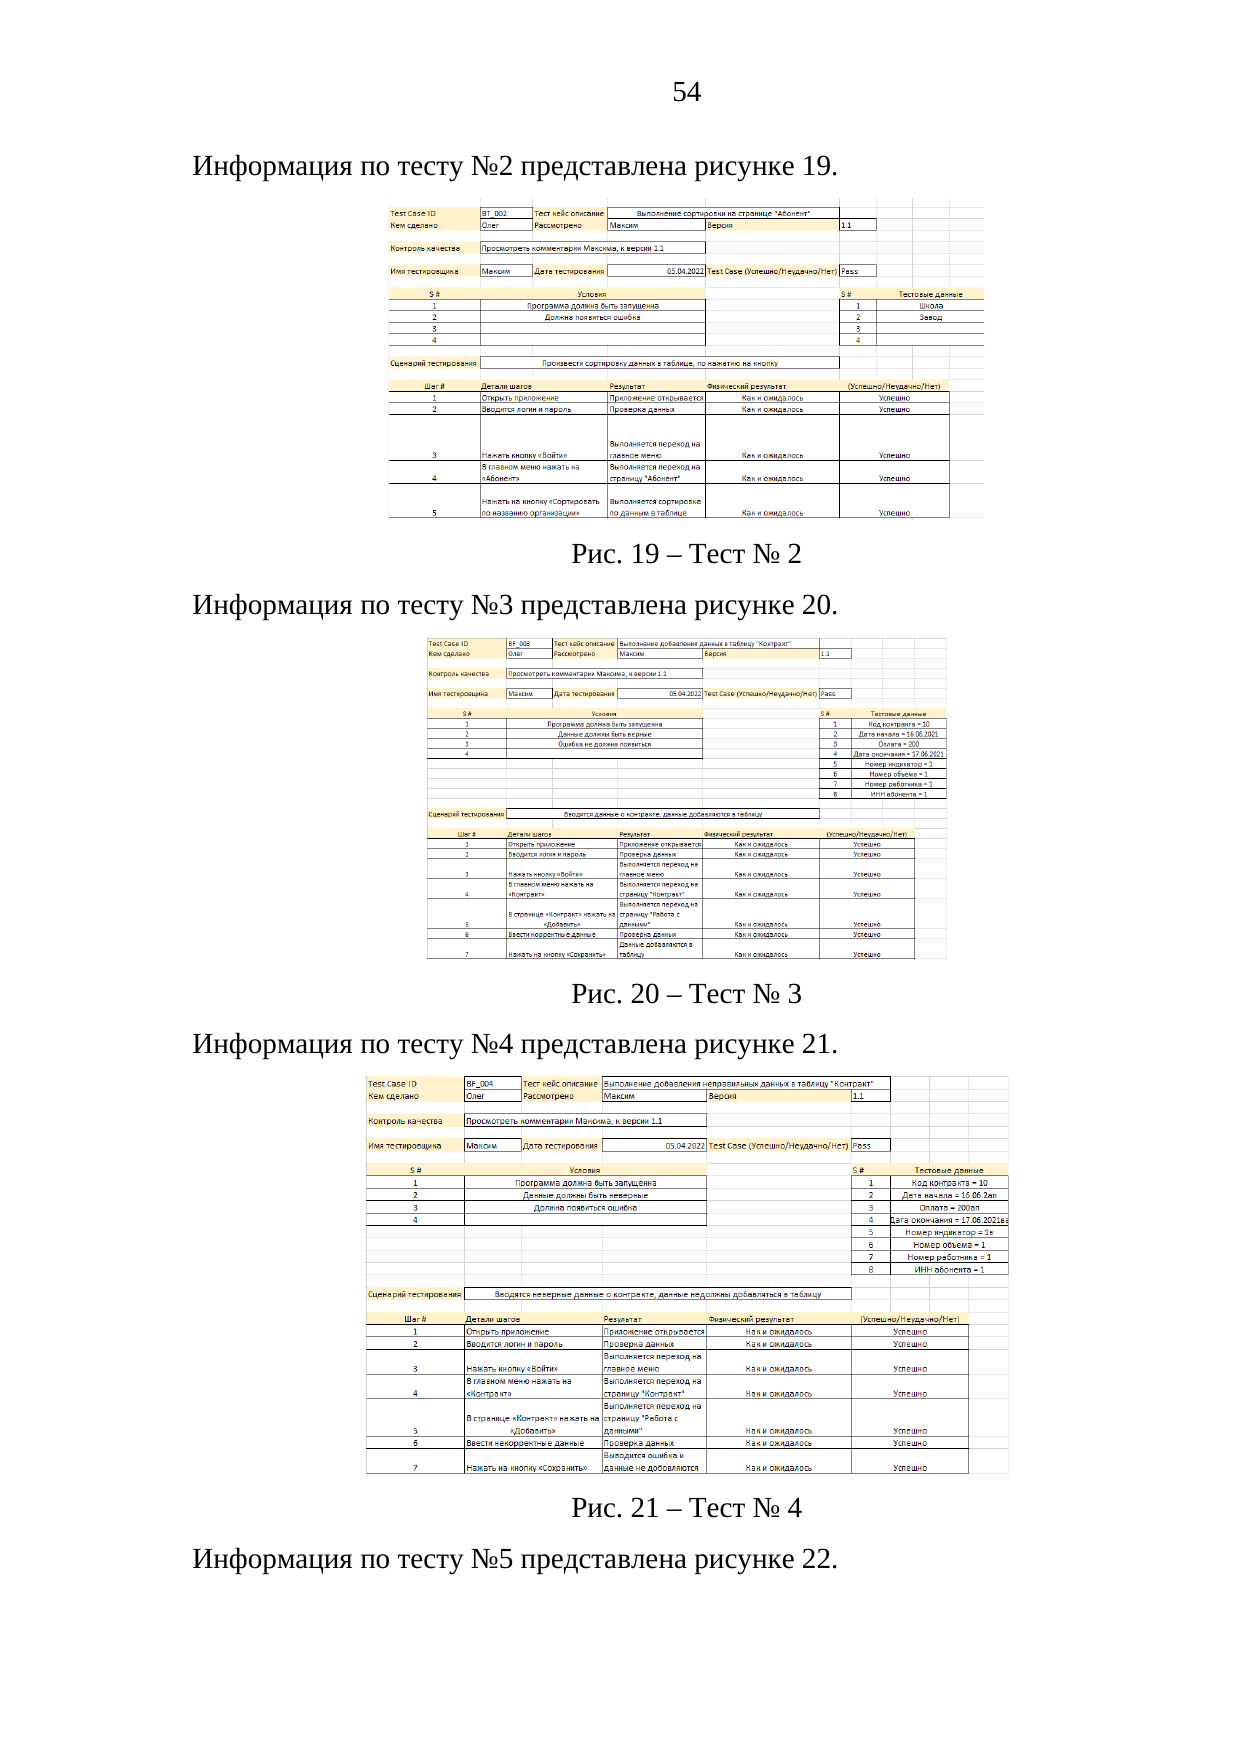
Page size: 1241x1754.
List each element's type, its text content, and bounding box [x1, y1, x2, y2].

picture [364, 1076, 1009, 1474]
picture [426, 637, 947, 960]
text Информация по тесту №4 представлена рисунке 21. [118, 1027, 1181, 1060]
picture [388, 198, 985, 520]
text Рис. 21 – Тест № 4 [118, 1491, 1181, 1524]
text Рис. 19 – Тест № 2 [118, 537, 1181, 570]
text Информация по тесту №2 представлена рисунке 19. [118, 148, 1181, 181]
text Информация по тесту №5 представлена рисунке 22. [118, 1541, 1181, 1574]
text Информация по тесту №3 представлена рисунке 20. [118, 587, 1181, 621]
text Рис. 20 – Тест № 3 [118, 976, 1181, 1010]
